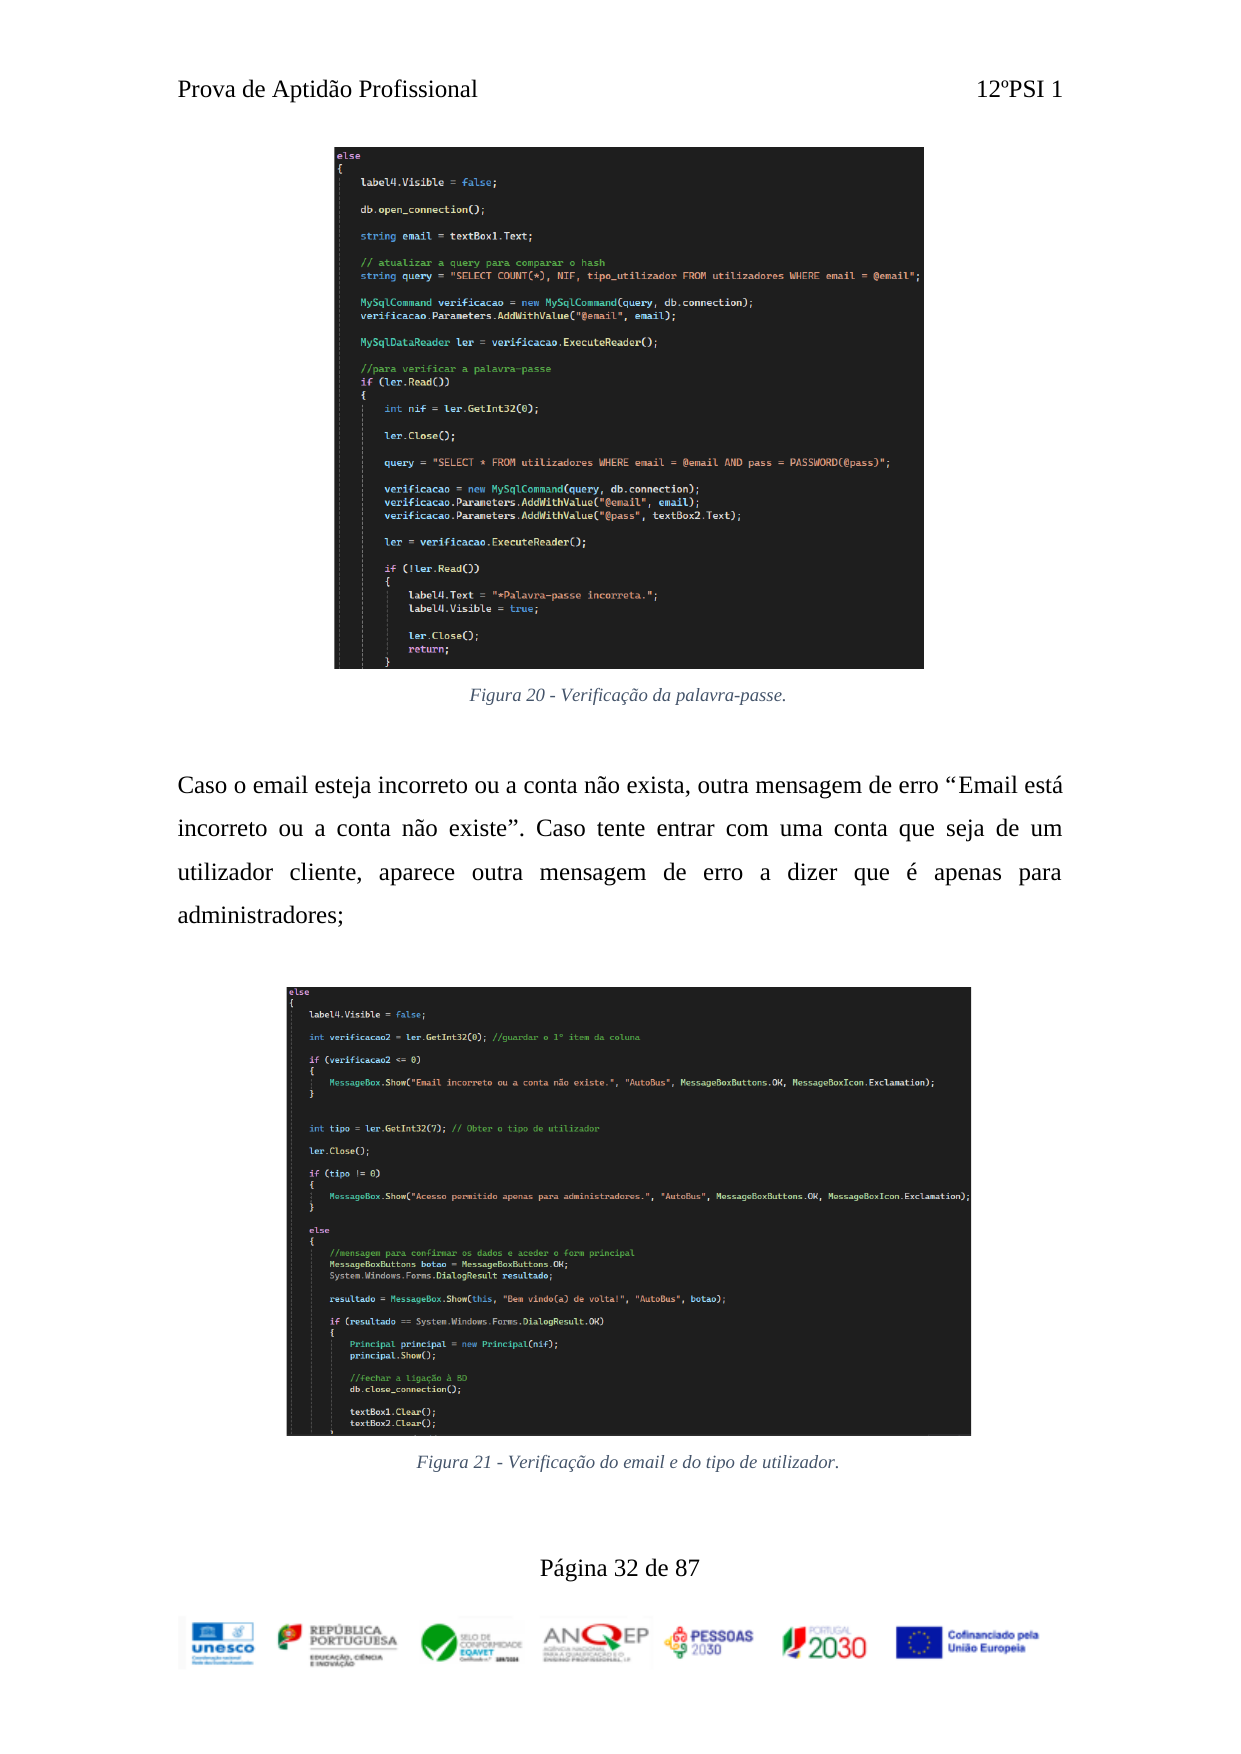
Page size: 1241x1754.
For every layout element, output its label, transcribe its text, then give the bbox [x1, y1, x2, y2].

picture [334, 147, 924, 669]
picture [177, 1615, 1084, 1677]
picture [286, 987, 972, 1436]
text Caso o email esteja incorreto ou a conta não exista, outra mensagem de erro “Email está incorreto ou a conta não existe”. Caso tente entrar com uma conta que seja de um utilizador cliente, aparece outra mensagem de erro a dizer que é apenas para administradores; [177, 770, 1063, 928]
